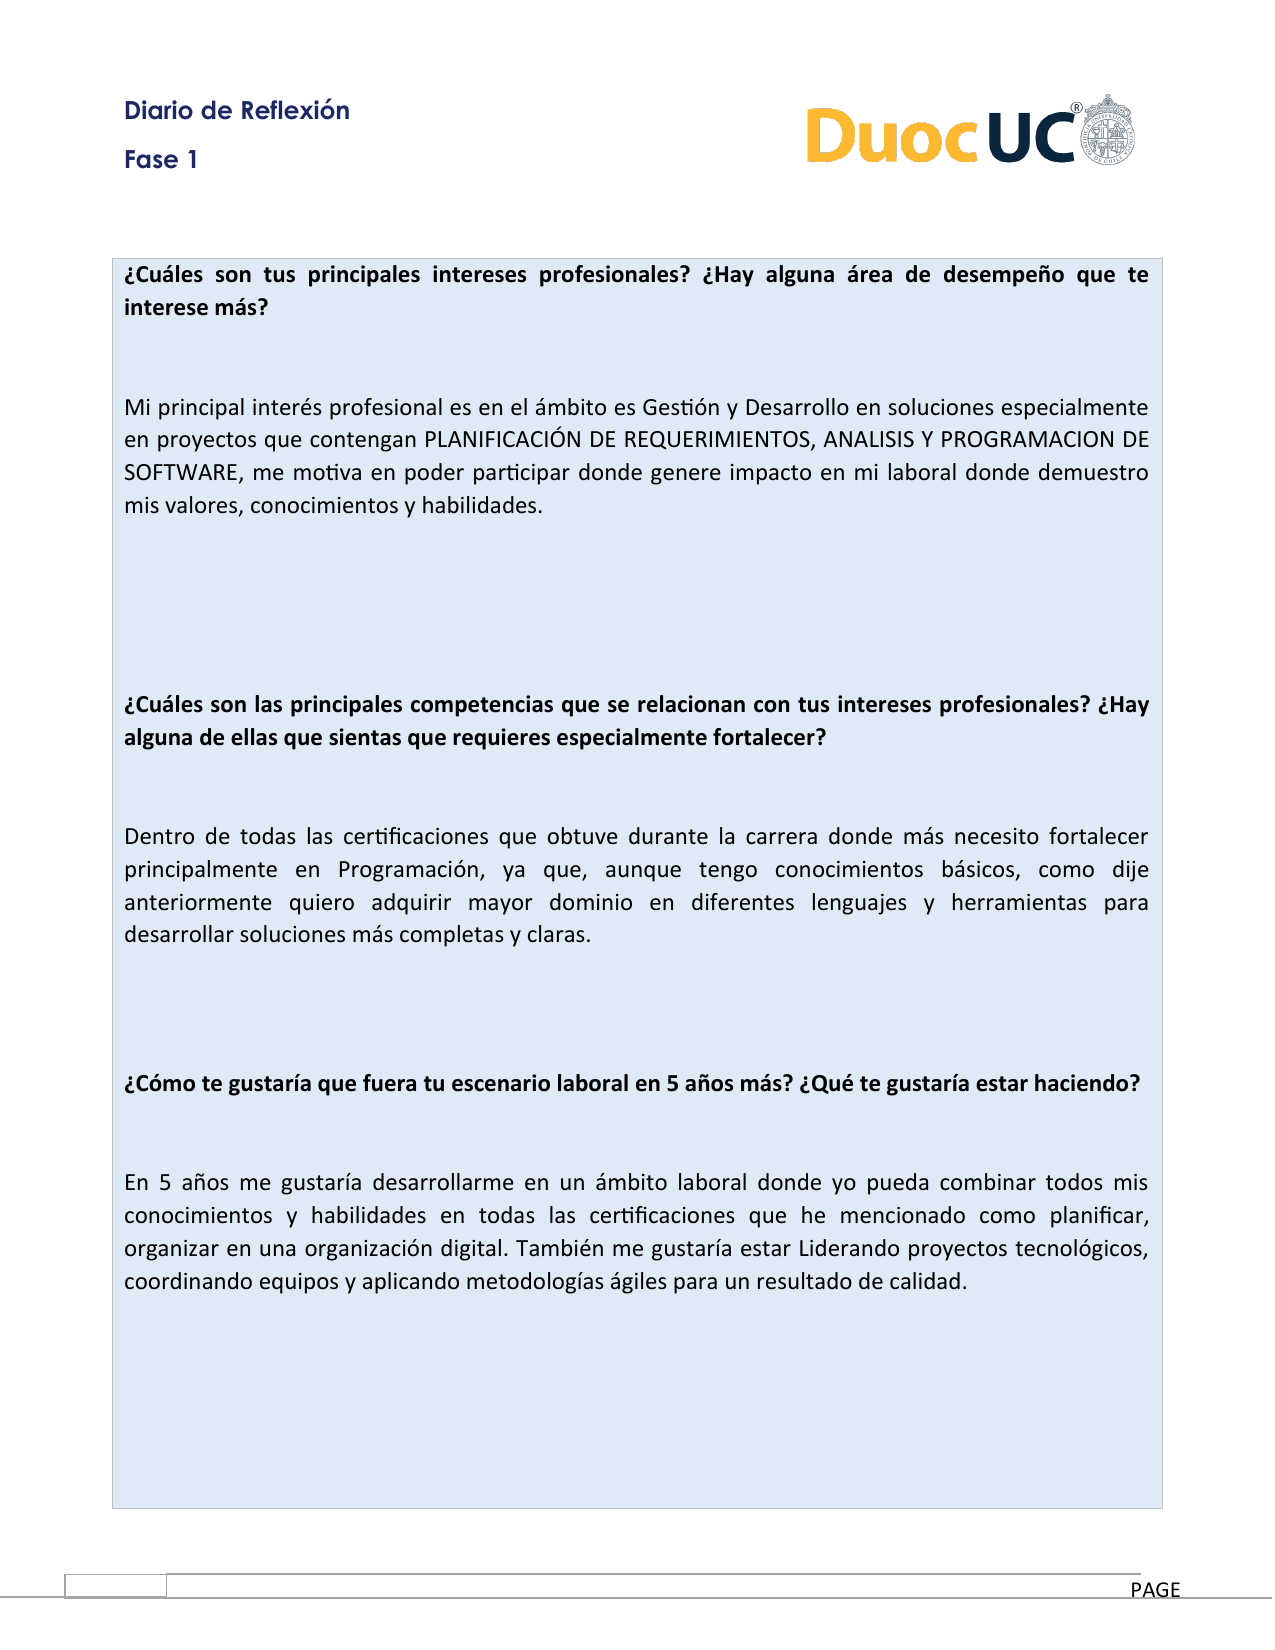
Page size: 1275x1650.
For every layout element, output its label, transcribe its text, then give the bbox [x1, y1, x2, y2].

picture [807, 94, 1135, 165]
